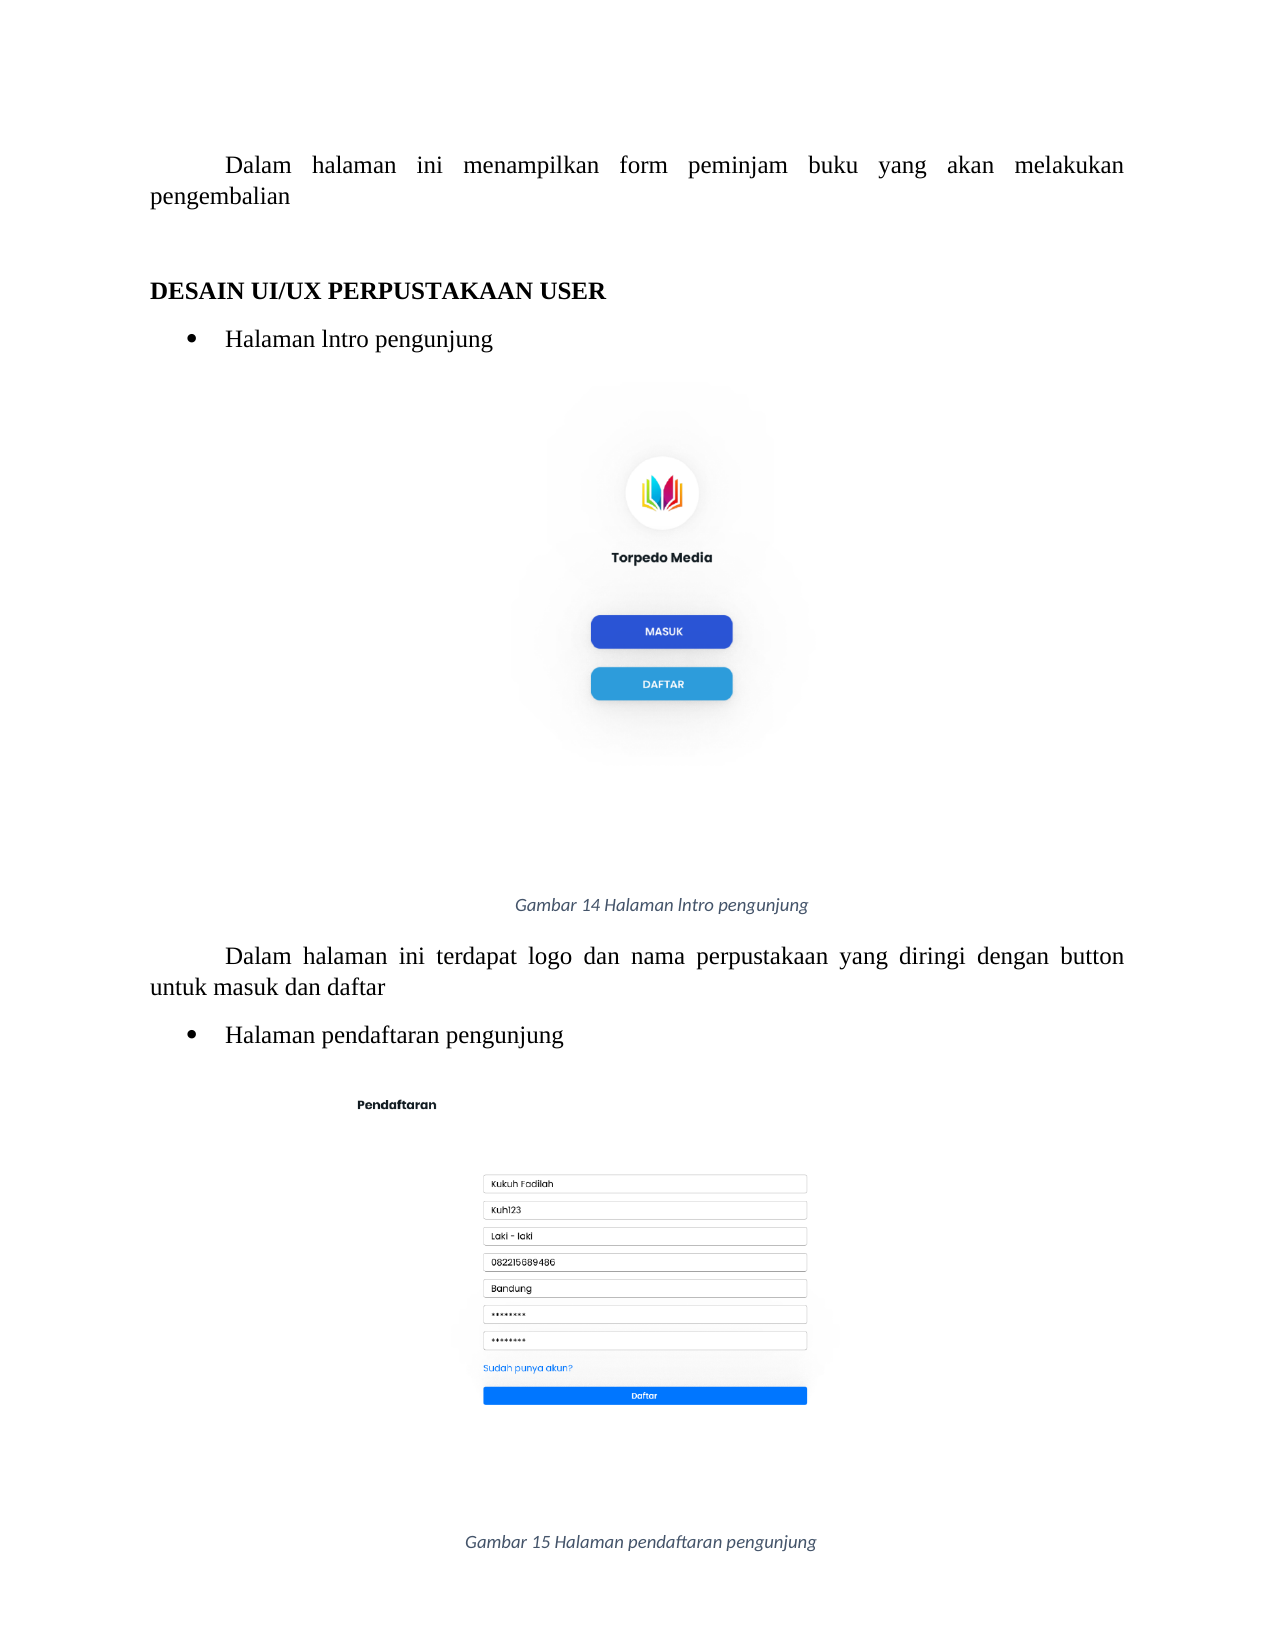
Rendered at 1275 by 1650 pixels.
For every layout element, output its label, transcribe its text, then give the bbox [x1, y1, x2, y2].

list Halaman pendaftaran pengunjung [187, 1020, 1125, 1049]
text Dalam halaman ini terdapat logo dan nama perpustakaan yang diringi dengan button untuk masuk dan daftar [150, 941, 1125, 1001]
text DESAIN UI/UX PERPUSTAKAAN USER [150, 276, 1125, 305]
picture [309, 382, 1015, 884]
text Dalam halaman ini menampilkan form peminjam buku yang akan melakukan pengembalian [150, 150, 1125, 210]
list Halaman lntro pengunjung [187, 324, 1125, 353]
picture [321, 1067, 969, 1528]
